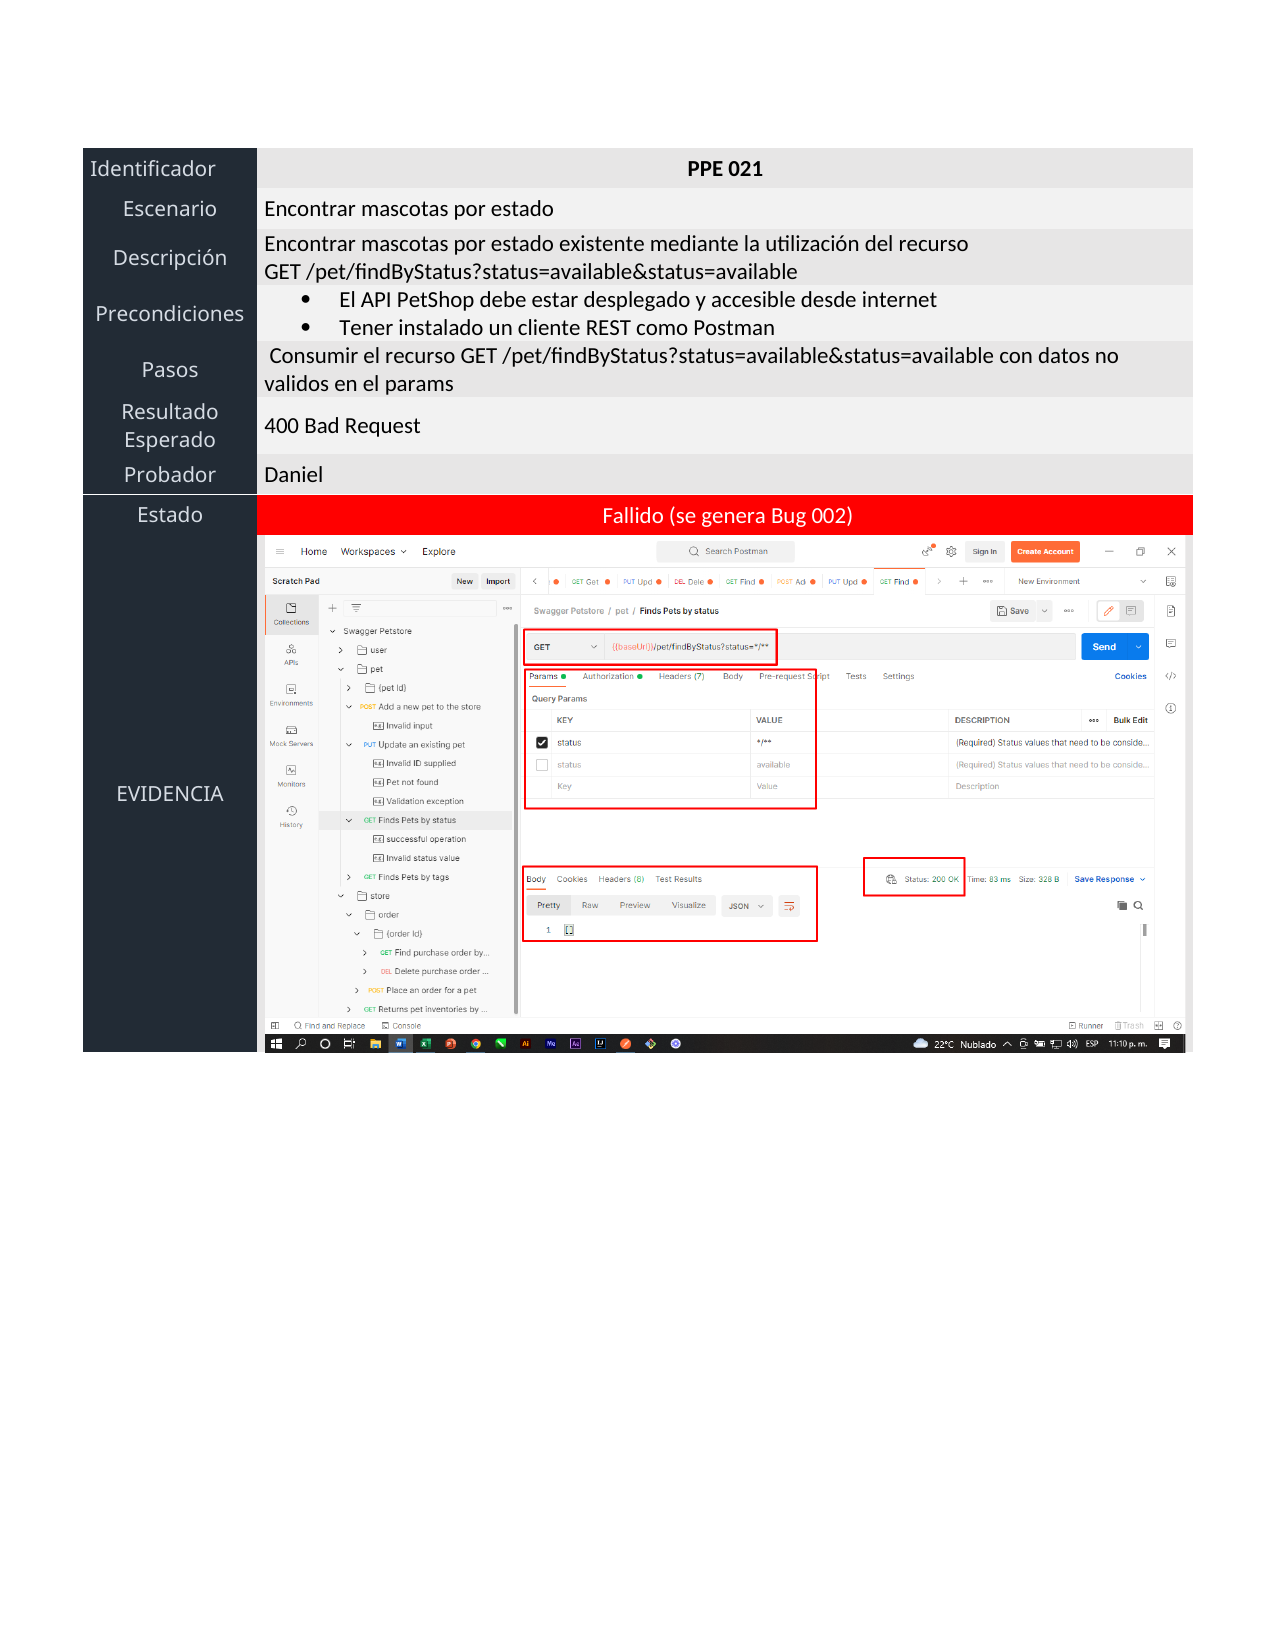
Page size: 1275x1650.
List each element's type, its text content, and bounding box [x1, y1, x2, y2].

table_cell EVIDENCIA [83, 535, 257, 1052]
table_cell El API PetShop debe estar desplegado y accesible desde internet Tener instalado un cliente REST como Postman [257, 285, 1193, 341]
table_cell Consumir el recurso GET /pet/findByStatus?status=available&status=available con datos no validos en el params [257, 341, 1193, 397]
table_cell Precondiciones [83, 285, 257, 341]
picture [265, 535, 1186, 1053]
table_cell Fallido (se genera Bug 002) [257, 495, 1193, 535]
table_header Identificador [83, 148, 257, 188]
table_cell 400 Bad Request [257, 397, 1193, 454]
table_cell [257, 535, 265, 1052]
table_cell Estado [83, 495, 257, 535]
table_cell Escenario [83, 188, 257, 229]
table_cell Encontrar mascotas por estado existente mediante la utilización del recurso GET /pet/findByStatus?status=available&status=available [257, 229, 1193, 285]
table_cell Daniel [257, 454, 1193, 494]
table_cell Descripción [83, 229, 257, 285]
table_cell Pasos [83, 341, 257, 397]
table_cell Encontrar mascotas por estado [257, 188, 1193, 229]
table_cell Resultado Esperado [83, 397, 257, 454]
table_header PPE 021 [257, 148, 1193, 188]
table_cell Probador [83, 454, 257, 494]
table_cell [1186, 535, 1193, 1052]
